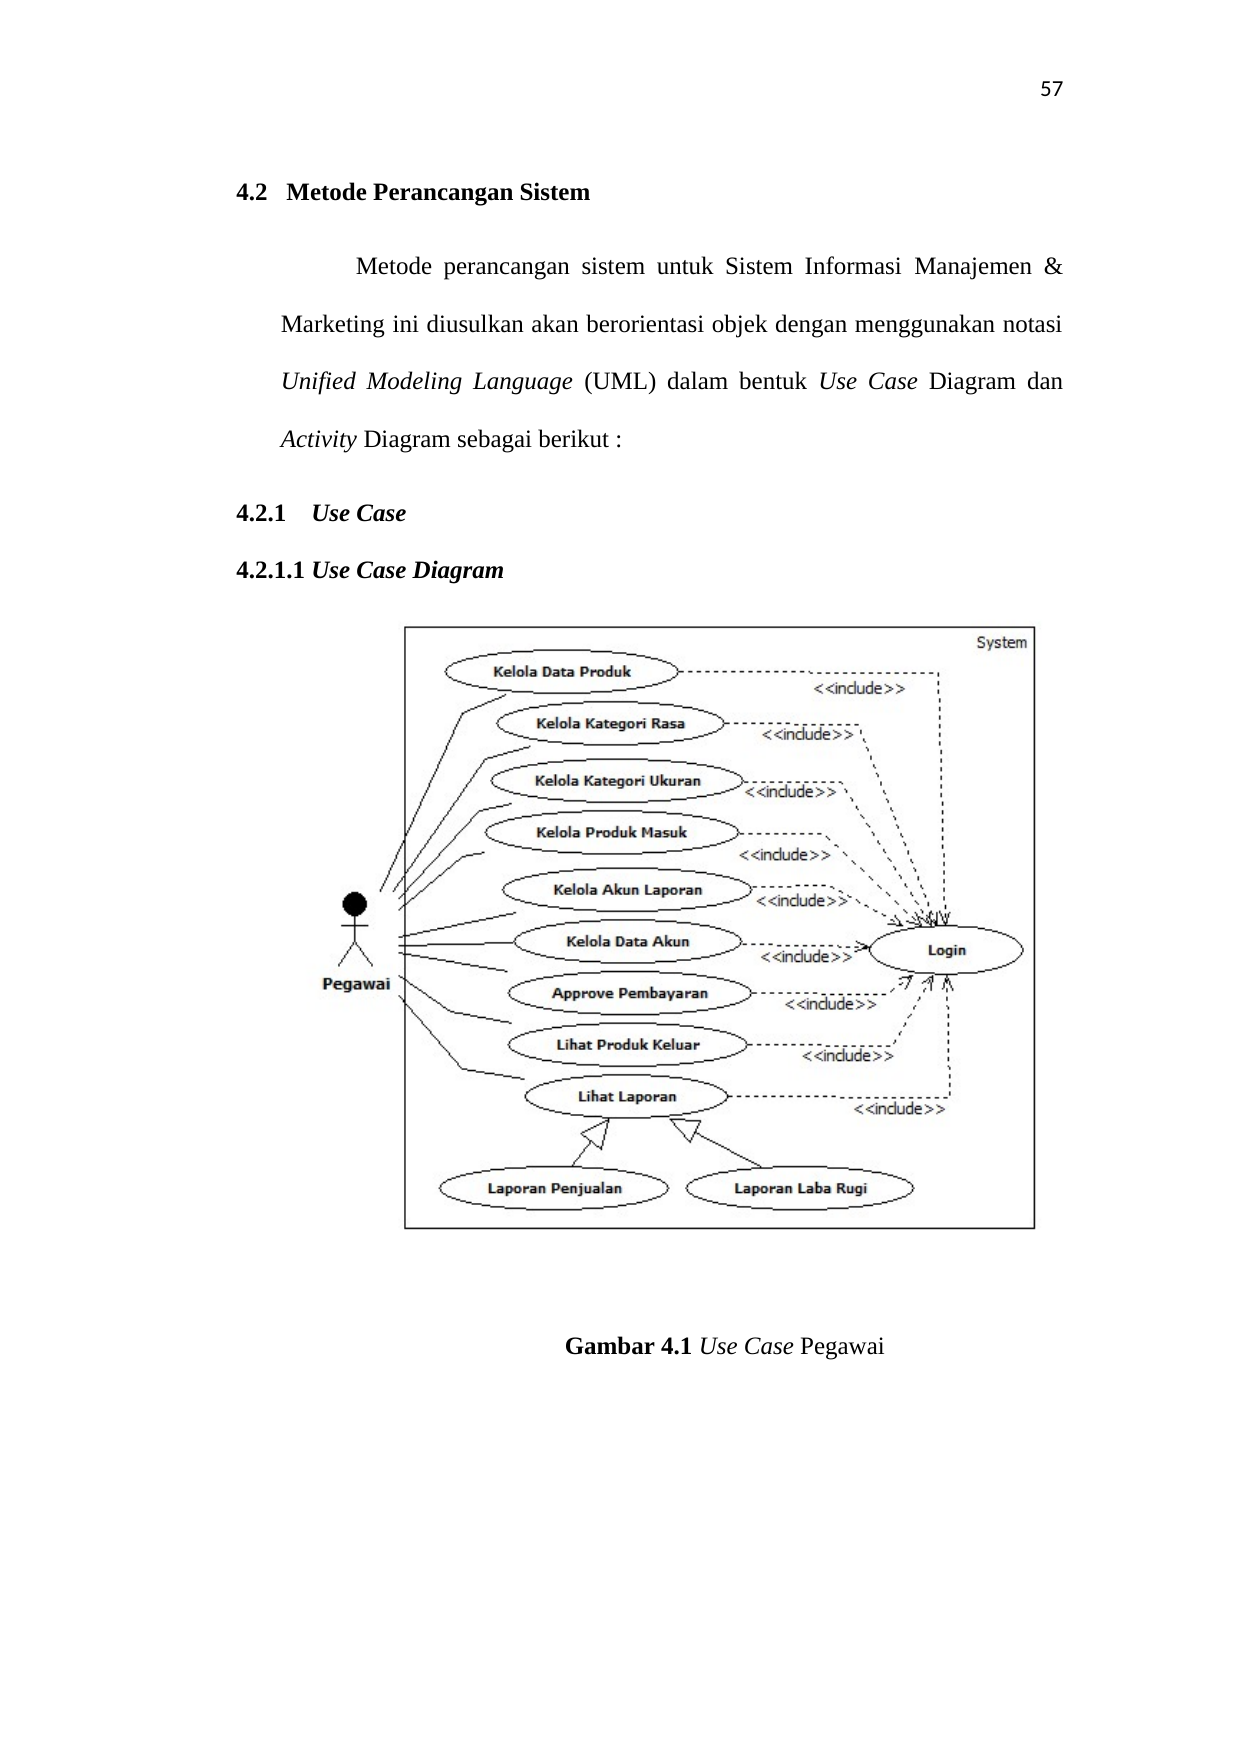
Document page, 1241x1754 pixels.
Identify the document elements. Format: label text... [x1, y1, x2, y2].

list Use Case Diagram [236, 556, 1063, 584]
text Metode perancangan sistem untuk Sistem Informasi Manajemen & Marketing ini diusulkan akan berorientasi objek dengan menggunakan notasi Unified Modeling Language (UML) dalam bentuk Use Case Diagram dan Activity Diagram sebagai berikut : [281, 251, 1063, 453]
list Use Case [236, 498, 1063, 527]
text 4.2 Metode Perancangan Sistem [236, 177, 1063, 206]
picture [284, 598, 1063, 1258]
